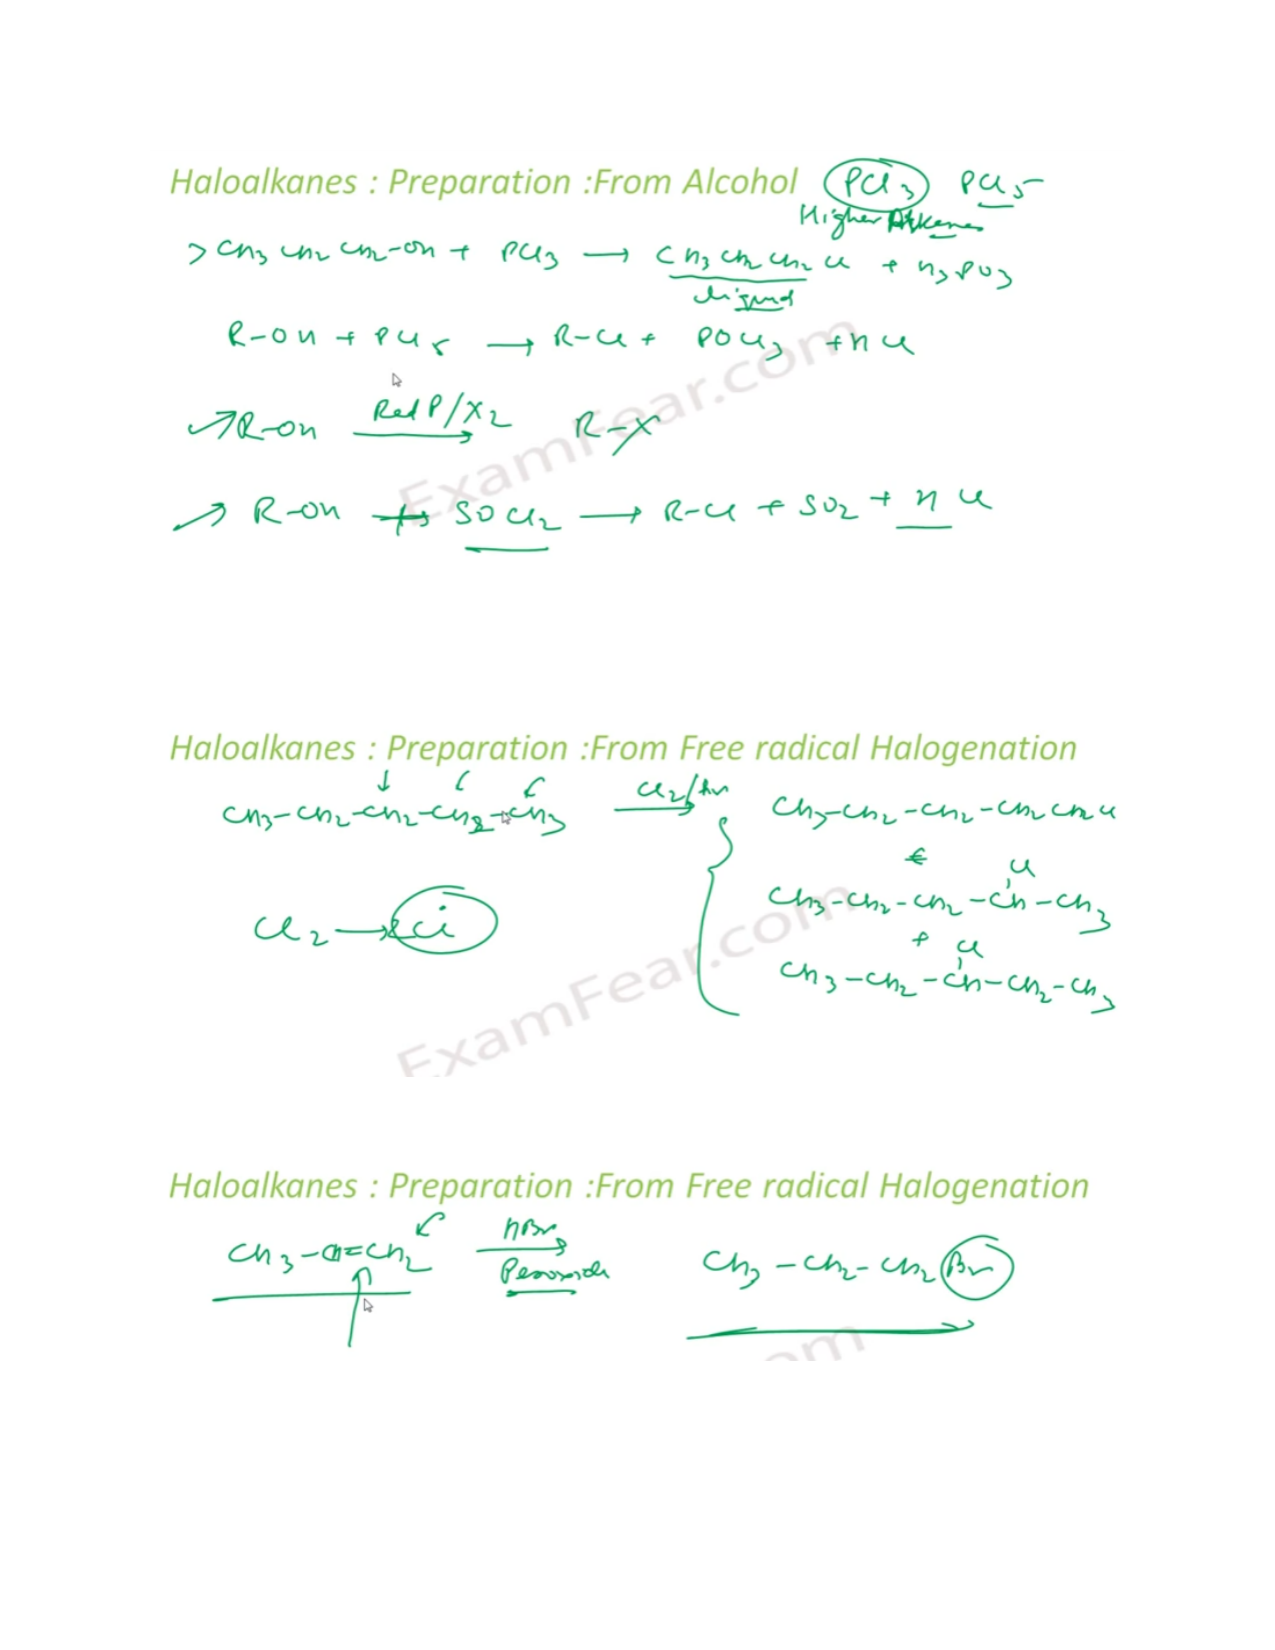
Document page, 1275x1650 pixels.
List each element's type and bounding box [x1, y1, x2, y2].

picture [150, 720, 1125, 1077]
picture [150, 1154, 1125, 1361]
picture [150, 150, 1125, 590]
